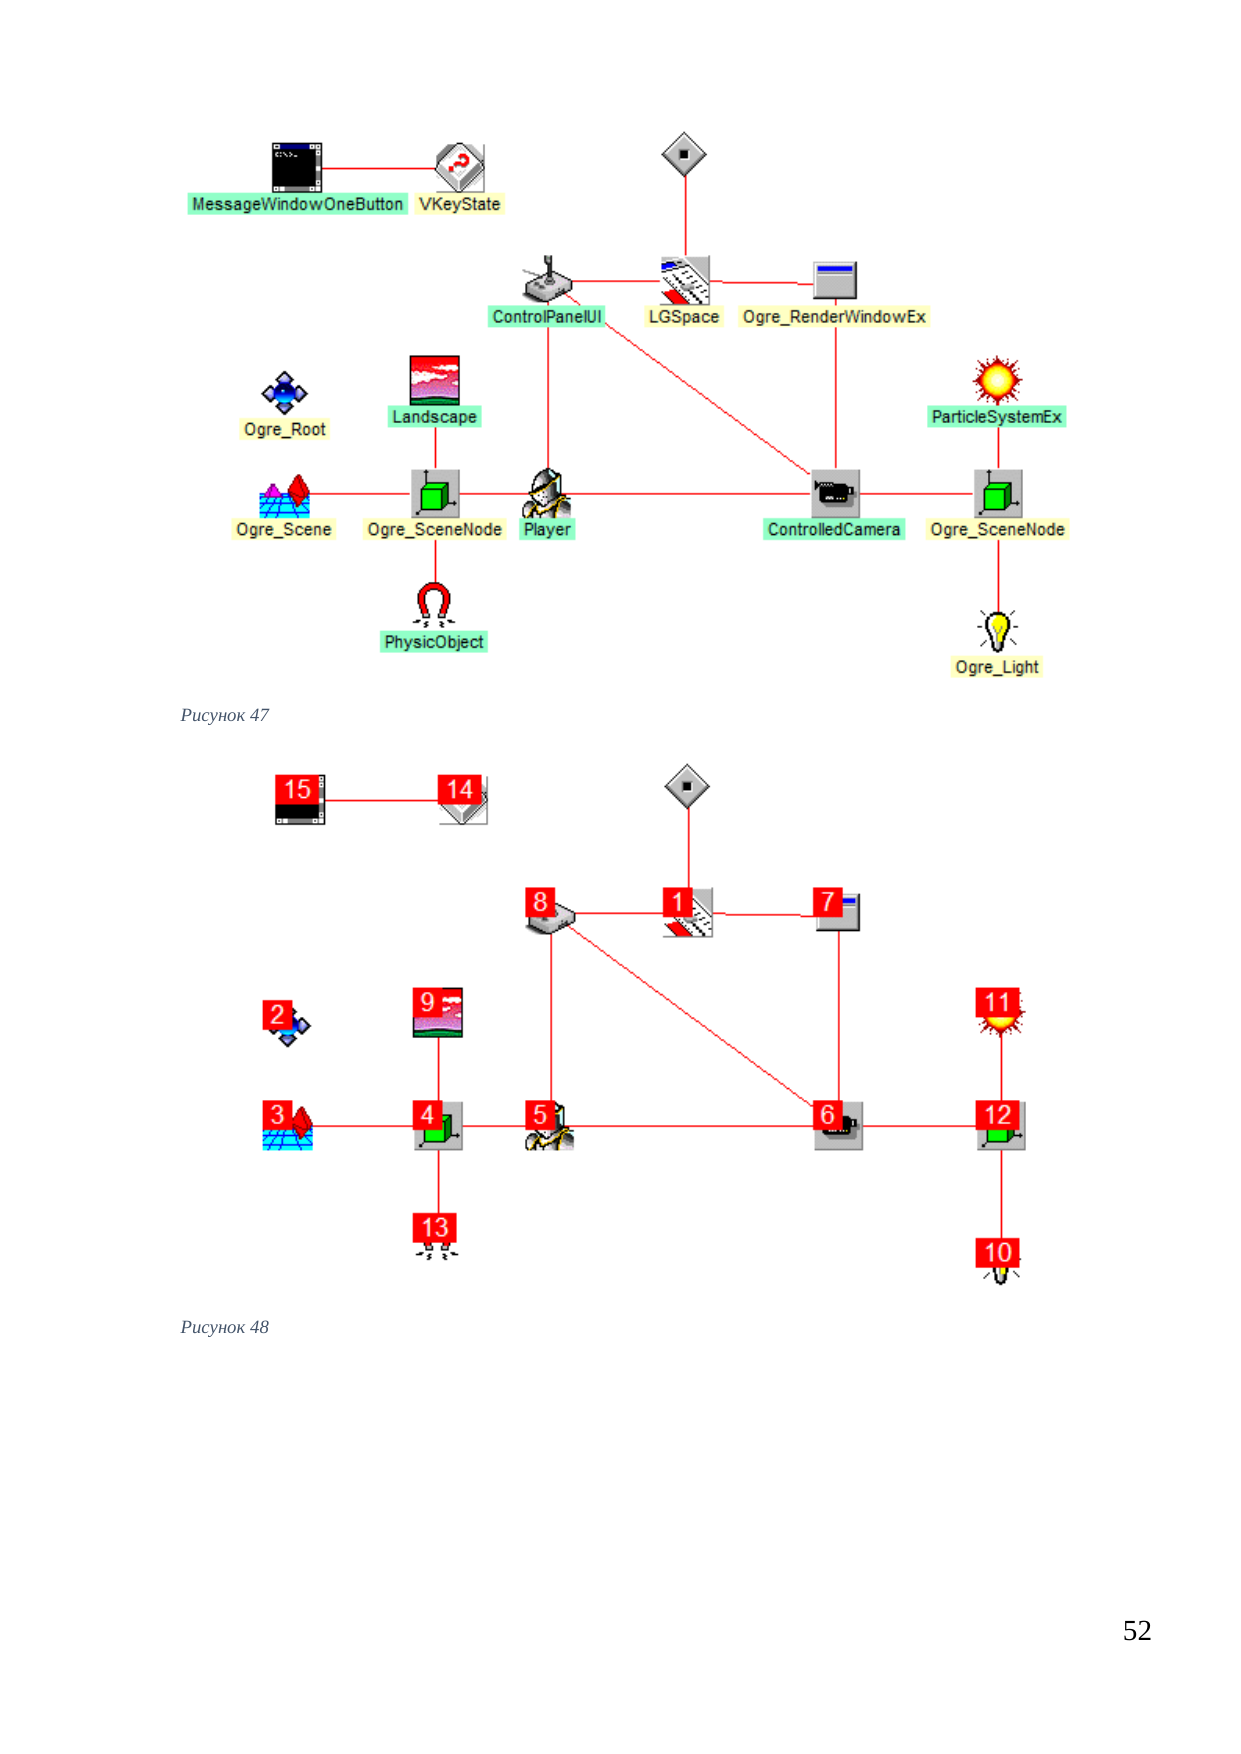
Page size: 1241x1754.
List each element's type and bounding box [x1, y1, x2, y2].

picture [177, 118, 1073, 692]
picture [177, 750, 1051, 1315]
